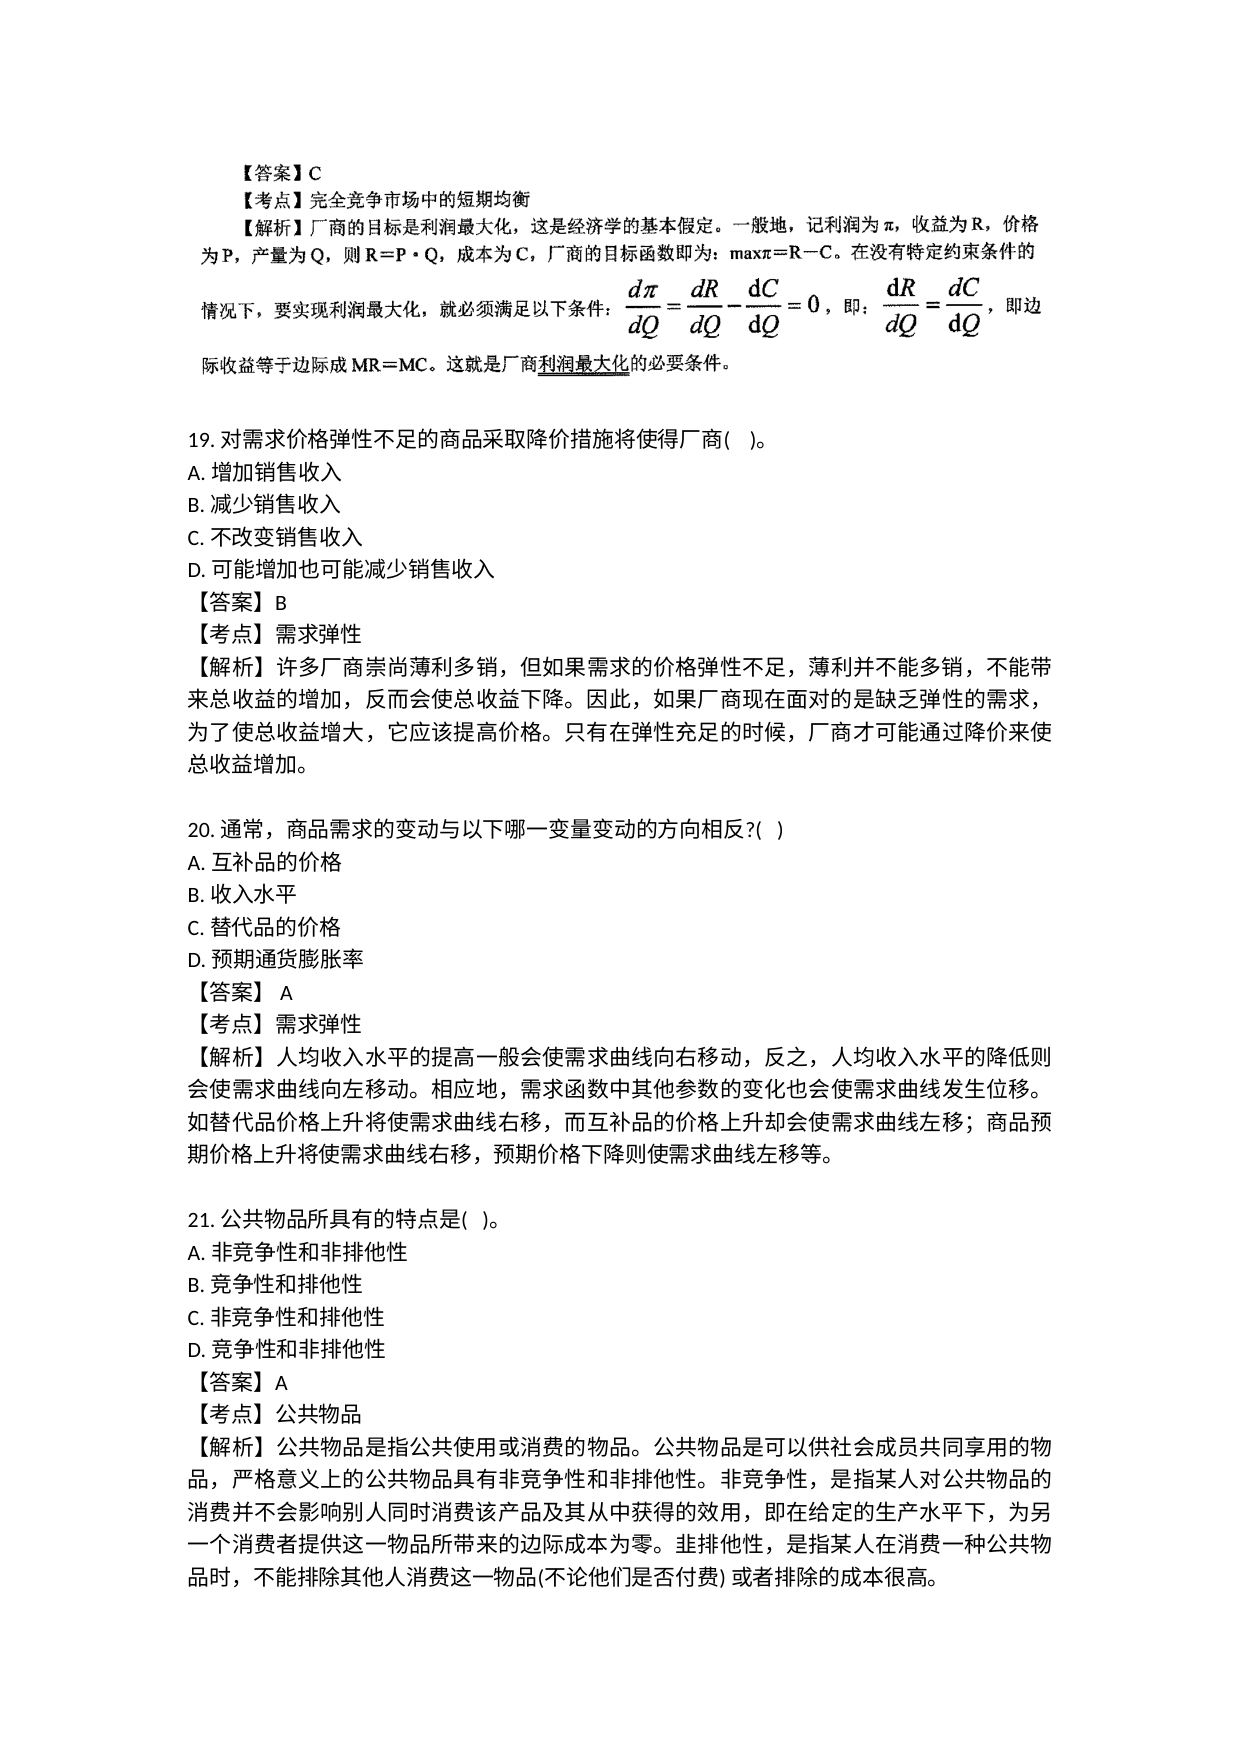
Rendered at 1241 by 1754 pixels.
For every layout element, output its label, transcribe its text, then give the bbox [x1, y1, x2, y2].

list 【解析】公共物品是指公共使用或消费的物品。公共物品是可以供社会成员共同享用的物品，严格意义上的公共物品具有非竞争性和非排他性。非竞争性，是指某人对公共物品的消费并不会影响别人同时消费该产品及其从中获得的效用，即在给定的生产水平下，为另一个消费者提供这一物品所带来的边际成本为零。韭排他性，是指某人在消费一种公共物品时，不能排除其他人消费这一物品(不论他们是否付费) 或者排除的成本很高。 [187, 1429, 1053, 1592]
list D. 可能增加也可能减少销售收入 [187, 552, 1053, 584]
picture [187, 162, 1053, 381]
list 【答案】A [187, 1364, 1053, 1397]
list C. 不改变销售收入 [187, 519, 1053, 552]
list 21. 公共物品所具有的特点是( )。 [187, 1202, 1053, 1234]
list D. 预期通货膨胀率 [187, 942, 1053, 974]
list A. 非竞争性和非排他性 [187, 1234, 1053, 1267]
list 【答案】B [187, 584, 1053, 617]
list B. 收入水平 [187, 877, 1053, 909]
list 【考点】需求弹性 [187, 617, 1053, 649]
list 【考点】公共物品 [187, 1397, 1053, 1429]
list A. 增加销售收入 [187, 454, 1053, 487]
list 【解析】许多厂商崇尚薄利多销，但如果需求的价格弹性不足，薄利并不能多销，不能带来总收益的增加，反而会使总收益下降。因此，如果厂商现在面对的是缺乏弹性的需求，为了使总收益增大，它应该提高价格。只有在弹性充足的时候，厂商才可能通过降价来使总收益增加。 [187, 649, 1053, 779]
list 20. 通常，商品需求的变动与以下哪一变量变动的方向相反?( ) [187, 812, 1053, 844]
list D. 竞争性和非排他性 [187, 1332, 1053, 1364]
list C. 非竞争性和排他性 [187, 1299, 1053, 1332]
list 【答案】 A [187, 974, 1053, 1007]
list C. 替代品的价格 [187, 909, 1053, 942]
list 19. 对需求价格弹性不足的商品采取降价措施将使得厂商( )。 [187, 422, 1053, 454]
list B. 减少销售收入 [187, 487, 1053, 519]
list 【考点】需求弹性 [187, 1007, 1053, 1039]
list A. 互补品的价格 [187, 844, 1053, 877]
list 【解析】人均收入水平的提高一般会使需求曲线向右移动，反之，人均收入水平的降低则会使需求曲线向左移动。相应地，需求函数中其他参数的变化也会使需求曲线发生位移。如替代品价格上升将使需求曲线右移，而互补品的价格上升却会使需求曲线左移；商品预期价格上升将使需求曲线右移，预期价格下降则使需求曲线左移等。 [187, 1039, 1053, 1169]
list B. 竞争性和排他性 [187, 1267, 1053, 1299]
